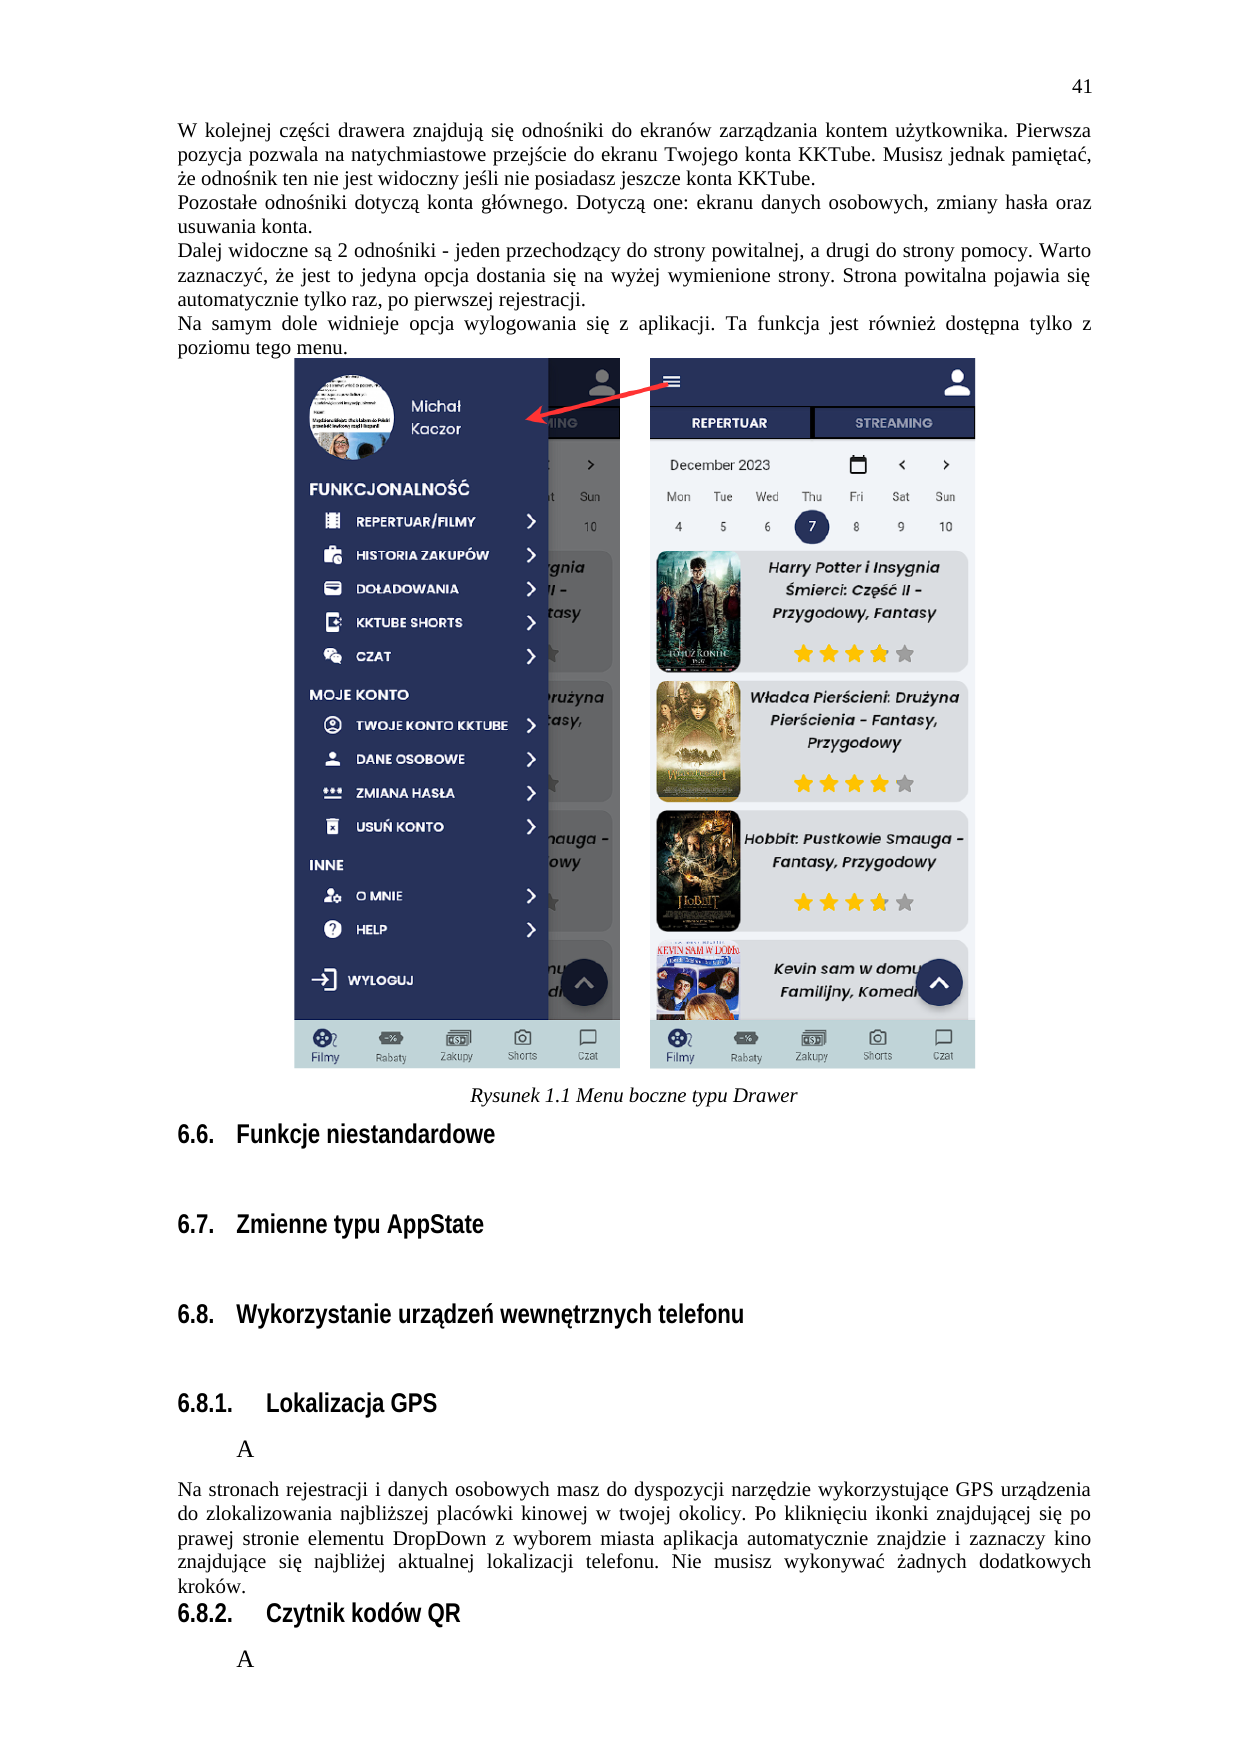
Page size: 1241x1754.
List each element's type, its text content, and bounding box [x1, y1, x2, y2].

text Pozostałe odnośniki dotyczą konta głównego. Dotyczą one: ekranu danych osobowych, zmiany hasła oraz usuwania konta. [177, 190, 1092, 238]
text Czytnik kodów QR [177, 1598, 1092, 1629]
text Rysunek 1.1 Menu boczne typu Drawer [177, 1082, 1092, 1107]
text A [177, 1434, 1092, 1463]
text Na stronach rejestracji i danych osobowych masz do dyspozycji narzędzie wykorzystujące GPS urządzenia do zlokalizowania najbliższej placówki kinowej w twojej okolicy. Po kliknięciu ikonki znajdującej się po prawej stronie elementu DropDown z wyborem miasta aplikacja automatycznie znajdzie i zaznaczy kino znajdujące się najbliżej aktualnej lokalizacji telefonu. Nie musisz wykonywać żadnych dodatkowych kroków. [177, 1477, 1092, 1598]
picture [294, 358, 976, 1069]
text Zmienne typu AppState [177, 1208, 1092, 1239]
text Na samym dole widnieje opcja wylogowania się z aplikacji. Ta funkcja jest również dostępna tylko z poziomu tego menu. [177, 311, 1092, 359]
text A [177, 1644, 1092, 1673]
text W kolejnej części drawera znajdują się odnośniki do ekranów zarządzania kontem użytkownika. Pierwsza pozycja pozwala na natychmiastowe przejście do ekranu Twojego konta KKTube. Musisz jednak pamiętać, że odnośnik ten nie jest widoczny jeśli nie posiadasz jeszcze konta KKTube. [177, 118, 1092, 190]
text Lokalizacja GPS [177, 1388, 1092, 1419]
text Funkcje niestandardowe [177, 1118, 1092, 1149]
text Wykorzystanie urządzeń wewnętrznych telefonu [177, 1298, 1092, 1329]
text Dalej widoczne są 2 odnośniki - jeden przechodzący do strony powitalnej, a drugi do strony pomocy. Warto zaznaczyć, że jest to jedyna opcja dostania się na wyżej wymienione strony. Strona powitalna pojawia się automatycznie tylko raz, po pierwszej rejestracji. [177, 238, 1092, 311]
